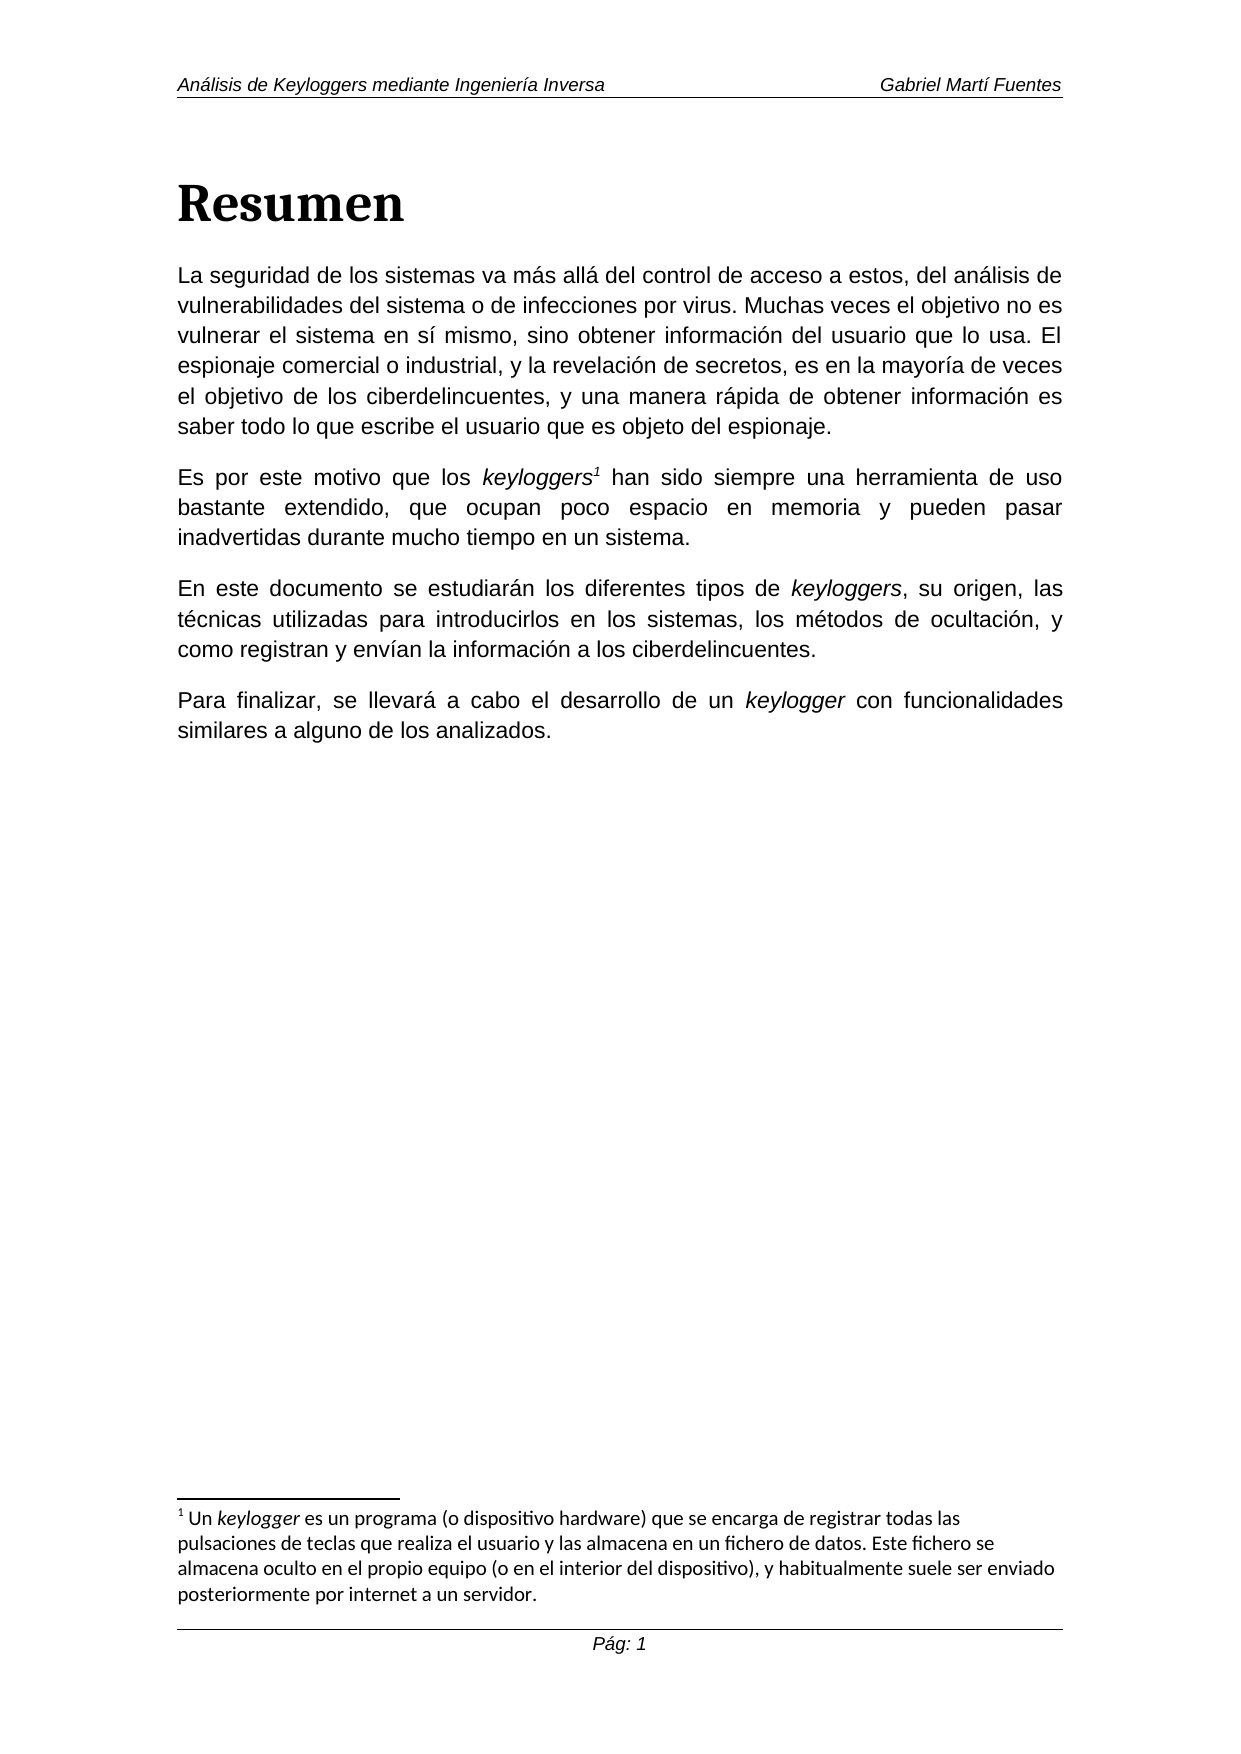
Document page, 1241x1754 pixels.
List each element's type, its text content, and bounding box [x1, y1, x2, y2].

text La seguridad de los sistemas va más allá del control de acceso a estos, del análisis de vulnerabilidades del sistema o de infecciones por virus. Muchas veces el objetivo no es vulnerar el sistema en sí mismo, sino obtener información del usuario que lo usa. El espionaje comercial o industrial, y la revelación de secretos, es en la mayoría de veces el objetivo de los ciberdelincuentes, y una manera rápida de obtener información es saber todo lo que escribe el usuario que es objeto del espionaje. [177, 262, 1063, 439]
subtitle Resumen [177, 173, 1063, 235]
text Es por este motivo que los keyloggers han sido siempre una herramienta de uso bastante extendido, que ocupan poco espacio en memoria y pueden pasar inadvertidas durante mucho tiempo en un sistema. [177, 464, 1063, 551]
text En este documento se estudiarán los diferentes tipos de keyloggers, su origen, las técnicas utilizadas para introducirlos en los sistemas, los métodos de ocultación, y como registran y envían la información a los ciberdelincuentes. [177, 575, 1063, 662]
text Para finalizar, se llevará a cabo el desarrollo de un keylogger con funcionalidades similares a alguno de los analizados. [177, 687, 1063, 743]
